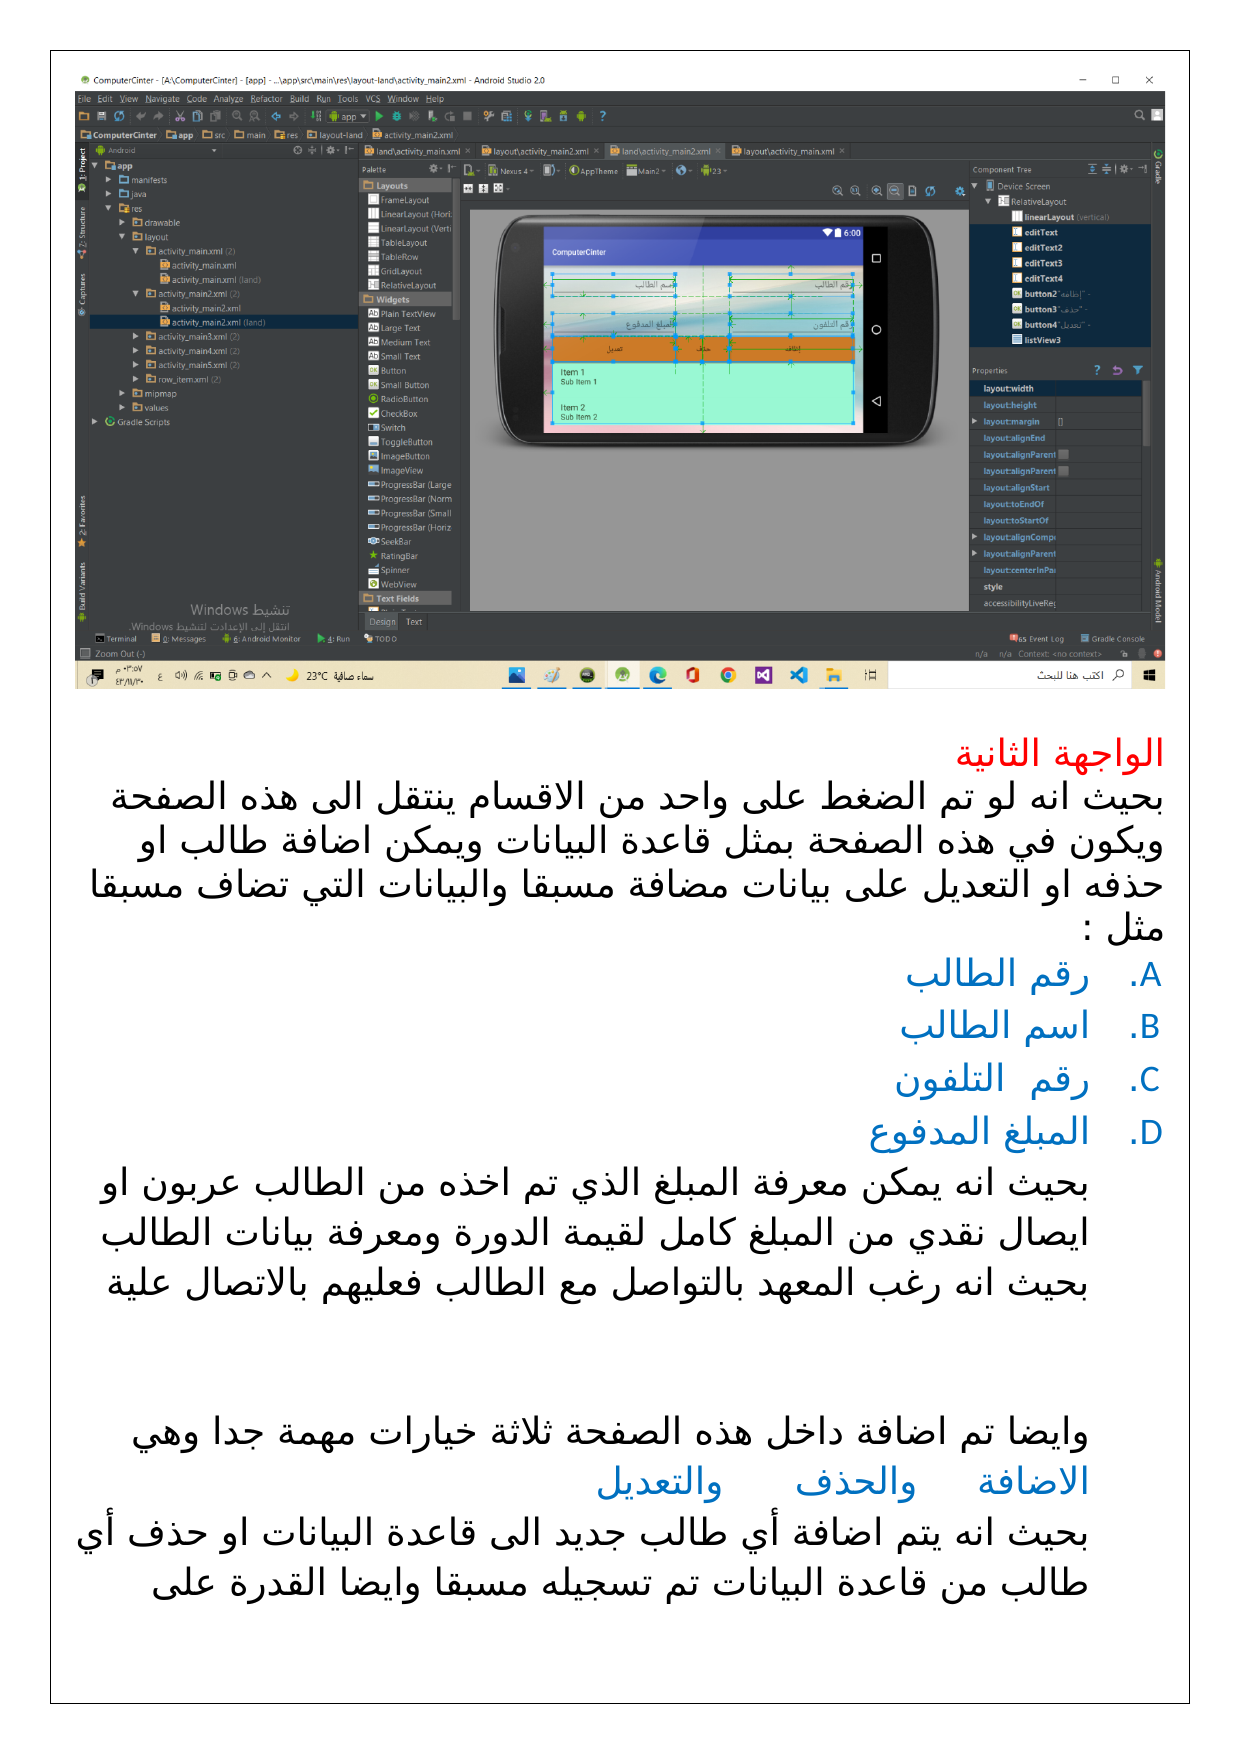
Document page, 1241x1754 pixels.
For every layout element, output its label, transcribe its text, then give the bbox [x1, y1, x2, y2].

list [75, 1510, 1090, 1604]
picture [75, 75, 1166, 689]
list المبلغ المدفوع [75, 1108, 1128, 1153]
list اسم الطالب [75, 1002, 1128, 1048]
list بحيث انه يمكن معرفة المبلغ الذي تم اخذه من الطالب عربون او ايصال نقدي من المبلغ كامل لقيمة الدورة ومعرفة بيانات الطالب بحيث انه رغب المعهد بالتواصل مع الطالب فعليهم بالاتصال علية [75, 1160, 1090, 1304]
list الاضافة والحذف والتعديل [75, 1460, 1090, 1504]
text الواجهة الثانية [75, 731, 1165, 775]
text بحيث انه لو تم الضغط على واحد من الاقسام ينتقل الى هذه الصفحة ويكون في هذه الصفحة بمثل قاعدة البيانات ويمكن اضافة طالب او حذفه او التعديل على بيانات مضافة مسبقا والبيانات التي تضاف مسبقا مثل : [75, 775, 1165, 949]
list رقم الطالب [75, 949, 1128, 995]
list رقم التلفون [75, 1055, 1128, 1101]
list وايضا تم اضافة داخل هذه الصفحة ثلاثة خيارات مهمة جدا وهي [75, 1410, 1090, 1453]
